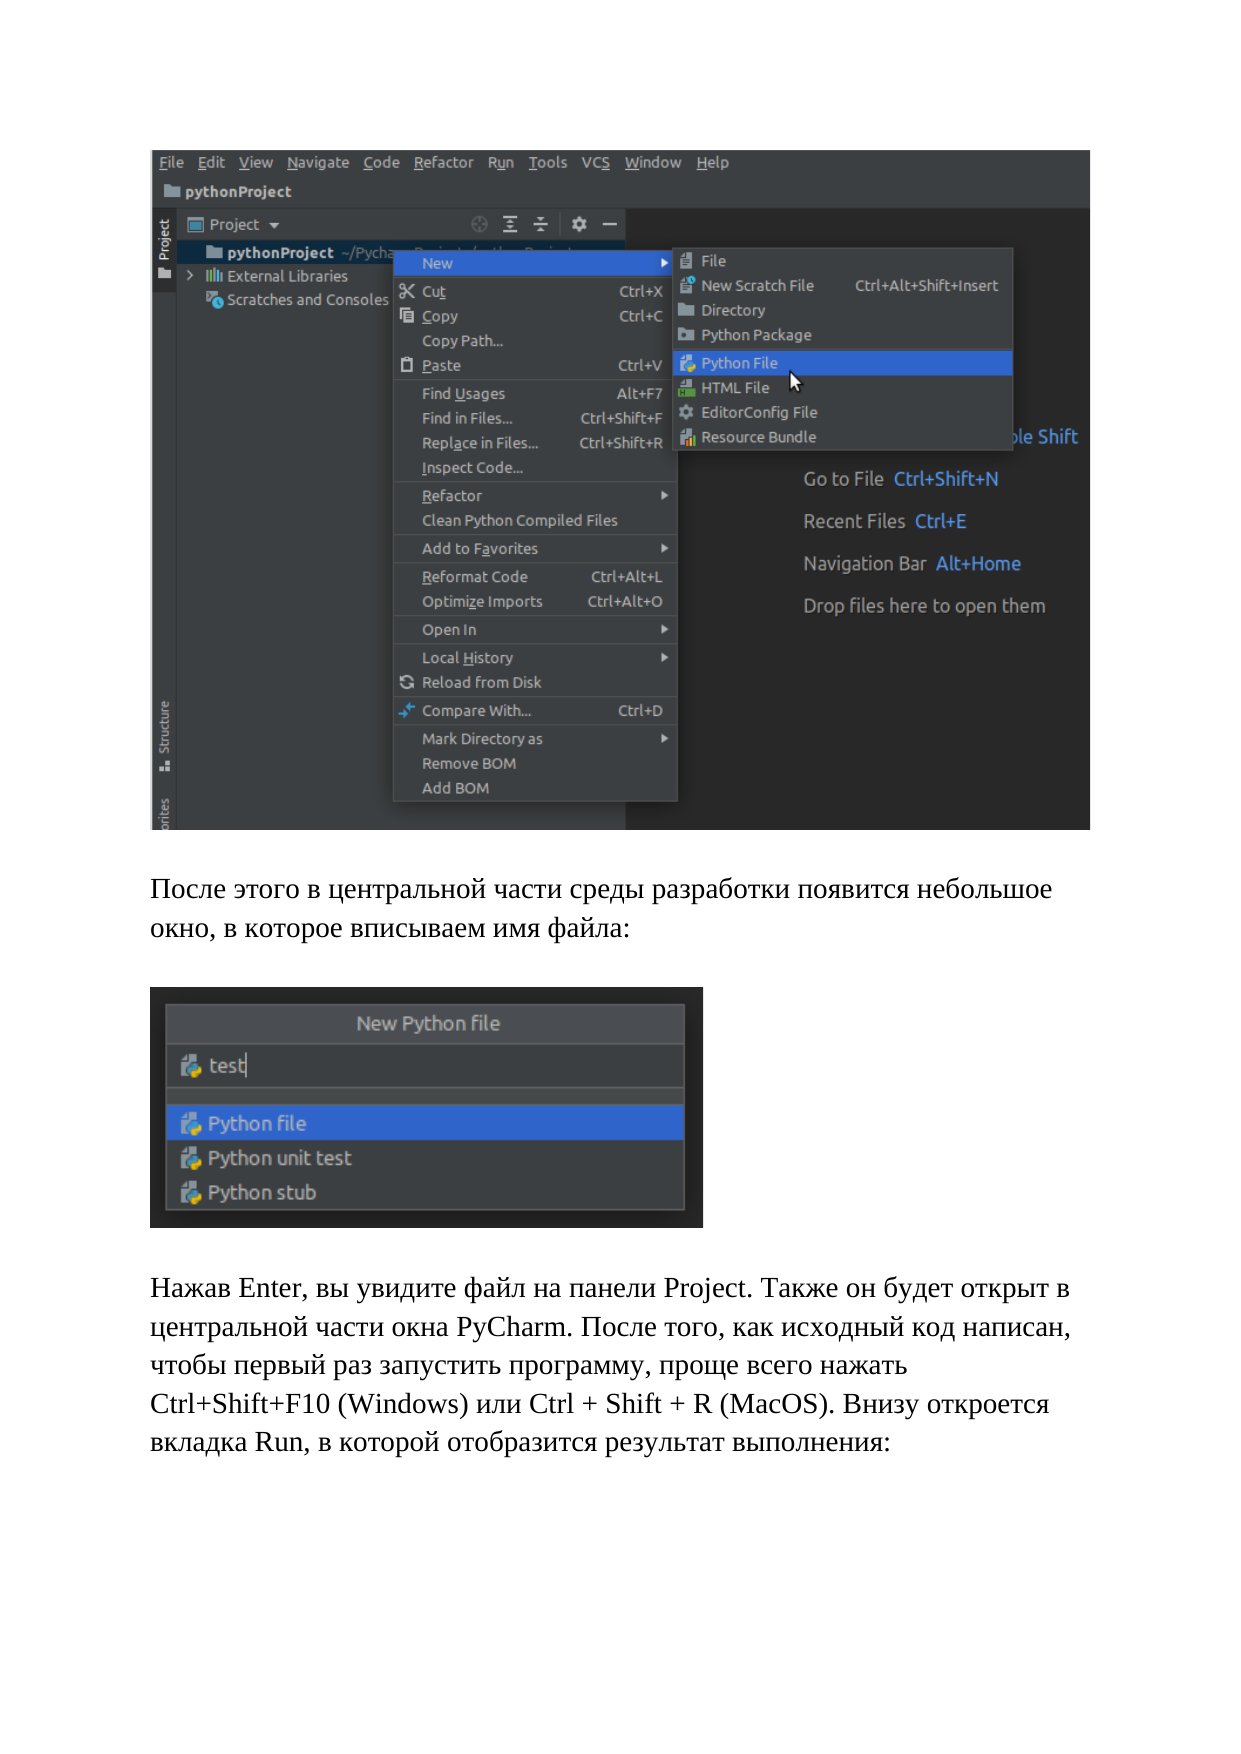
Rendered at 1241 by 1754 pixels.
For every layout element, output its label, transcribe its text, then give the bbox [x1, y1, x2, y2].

text Нажав Enter, вы увидите файл на панели Project. Также он будет открыт в центральной части окна PyCharm. После того, как исходный код написан, чтобы первый раз запустить программу, проще всего нажать Ctrl+Shift+F10 (Windows) или Ctrl + Shift + R (MacOS). Внизу откроется вкладка Run, в которой отобразится результат выполнения: [150, 1270, 1090, 1458]
picture [150, 987, 704, 1228]
picture [150, 150, 1091, 830]
text После этого в центральной части среды разработки появится небольшое окно, в которое вписываем имя файла: [150, 872, 1090, 944]
